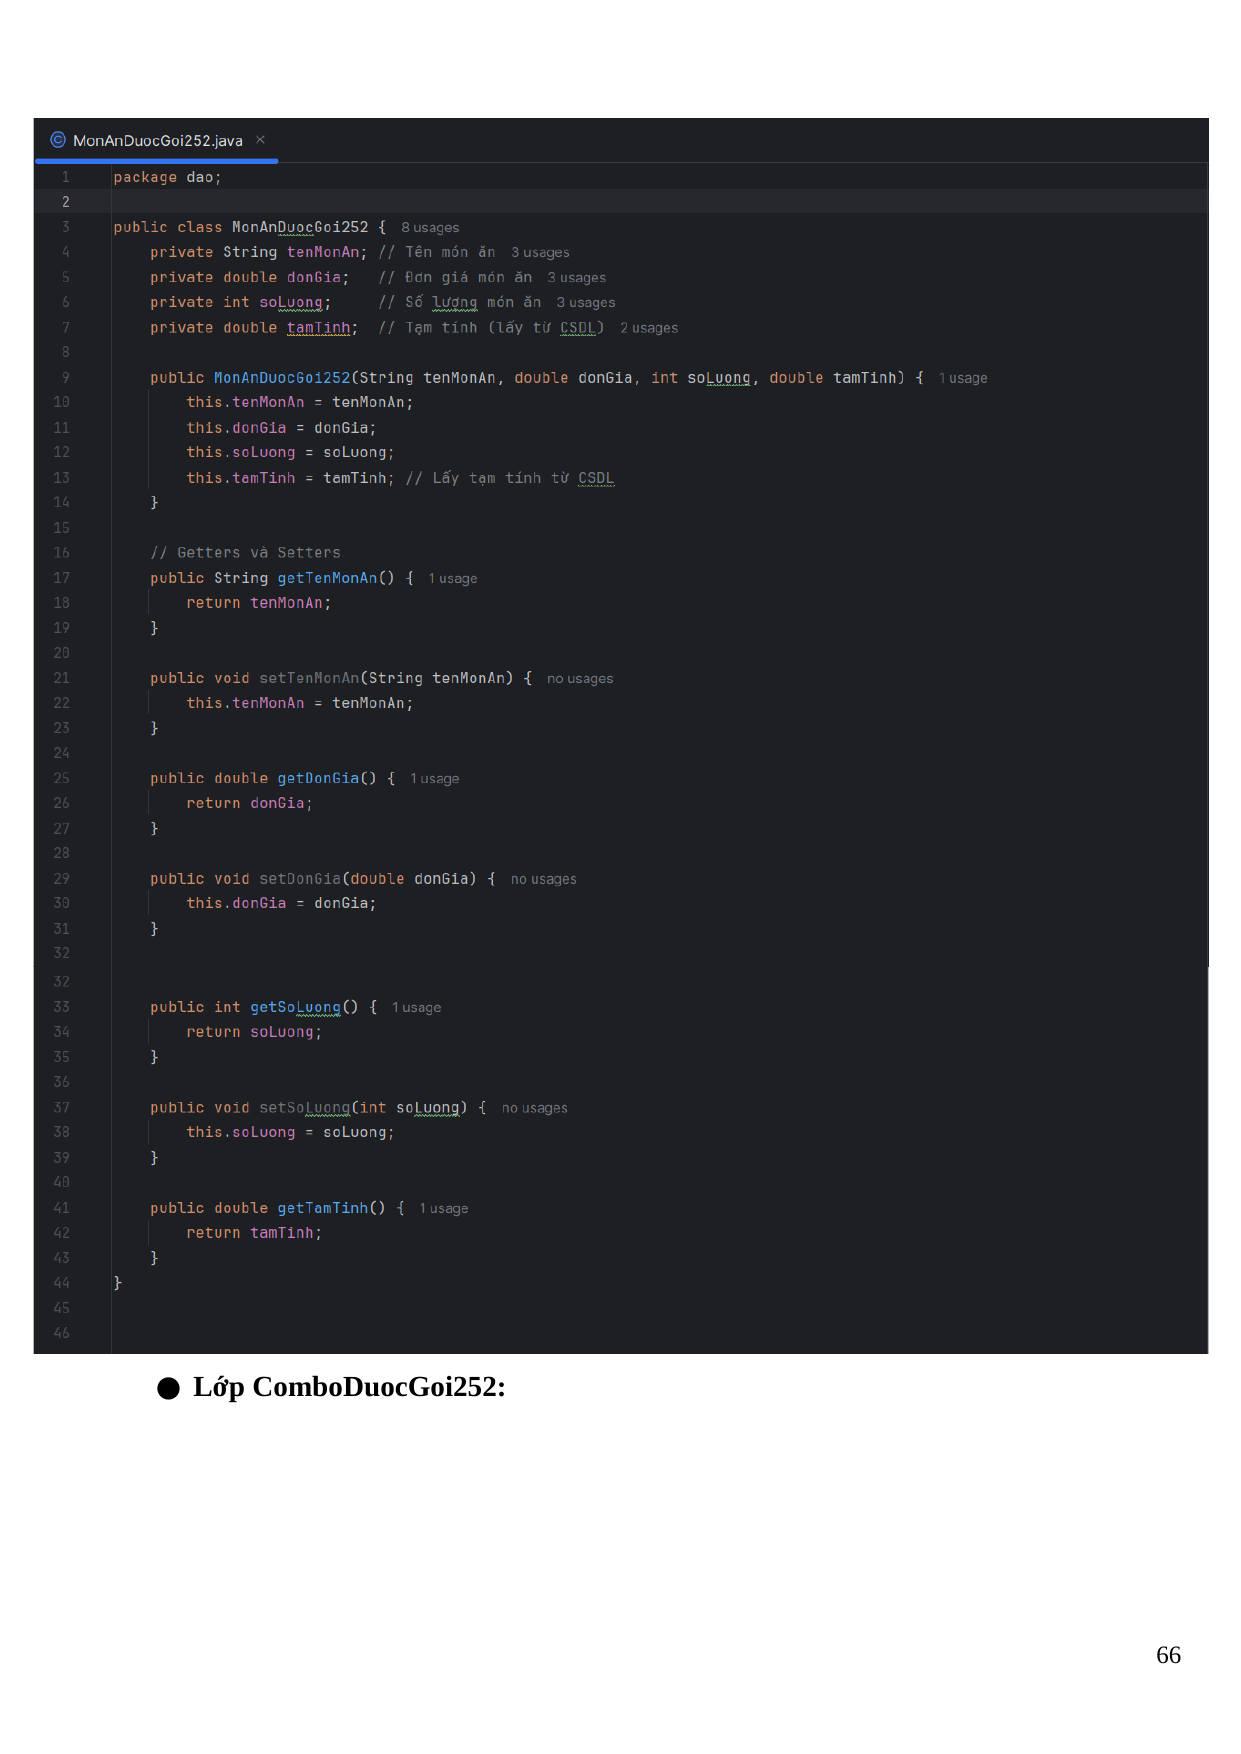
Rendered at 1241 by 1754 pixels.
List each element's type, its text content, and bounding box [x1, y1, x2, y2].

list Lớp ComboDuocGoi252: [156, 1354, 1181, 1413]
picture [33, 118, 1209, 1354]
